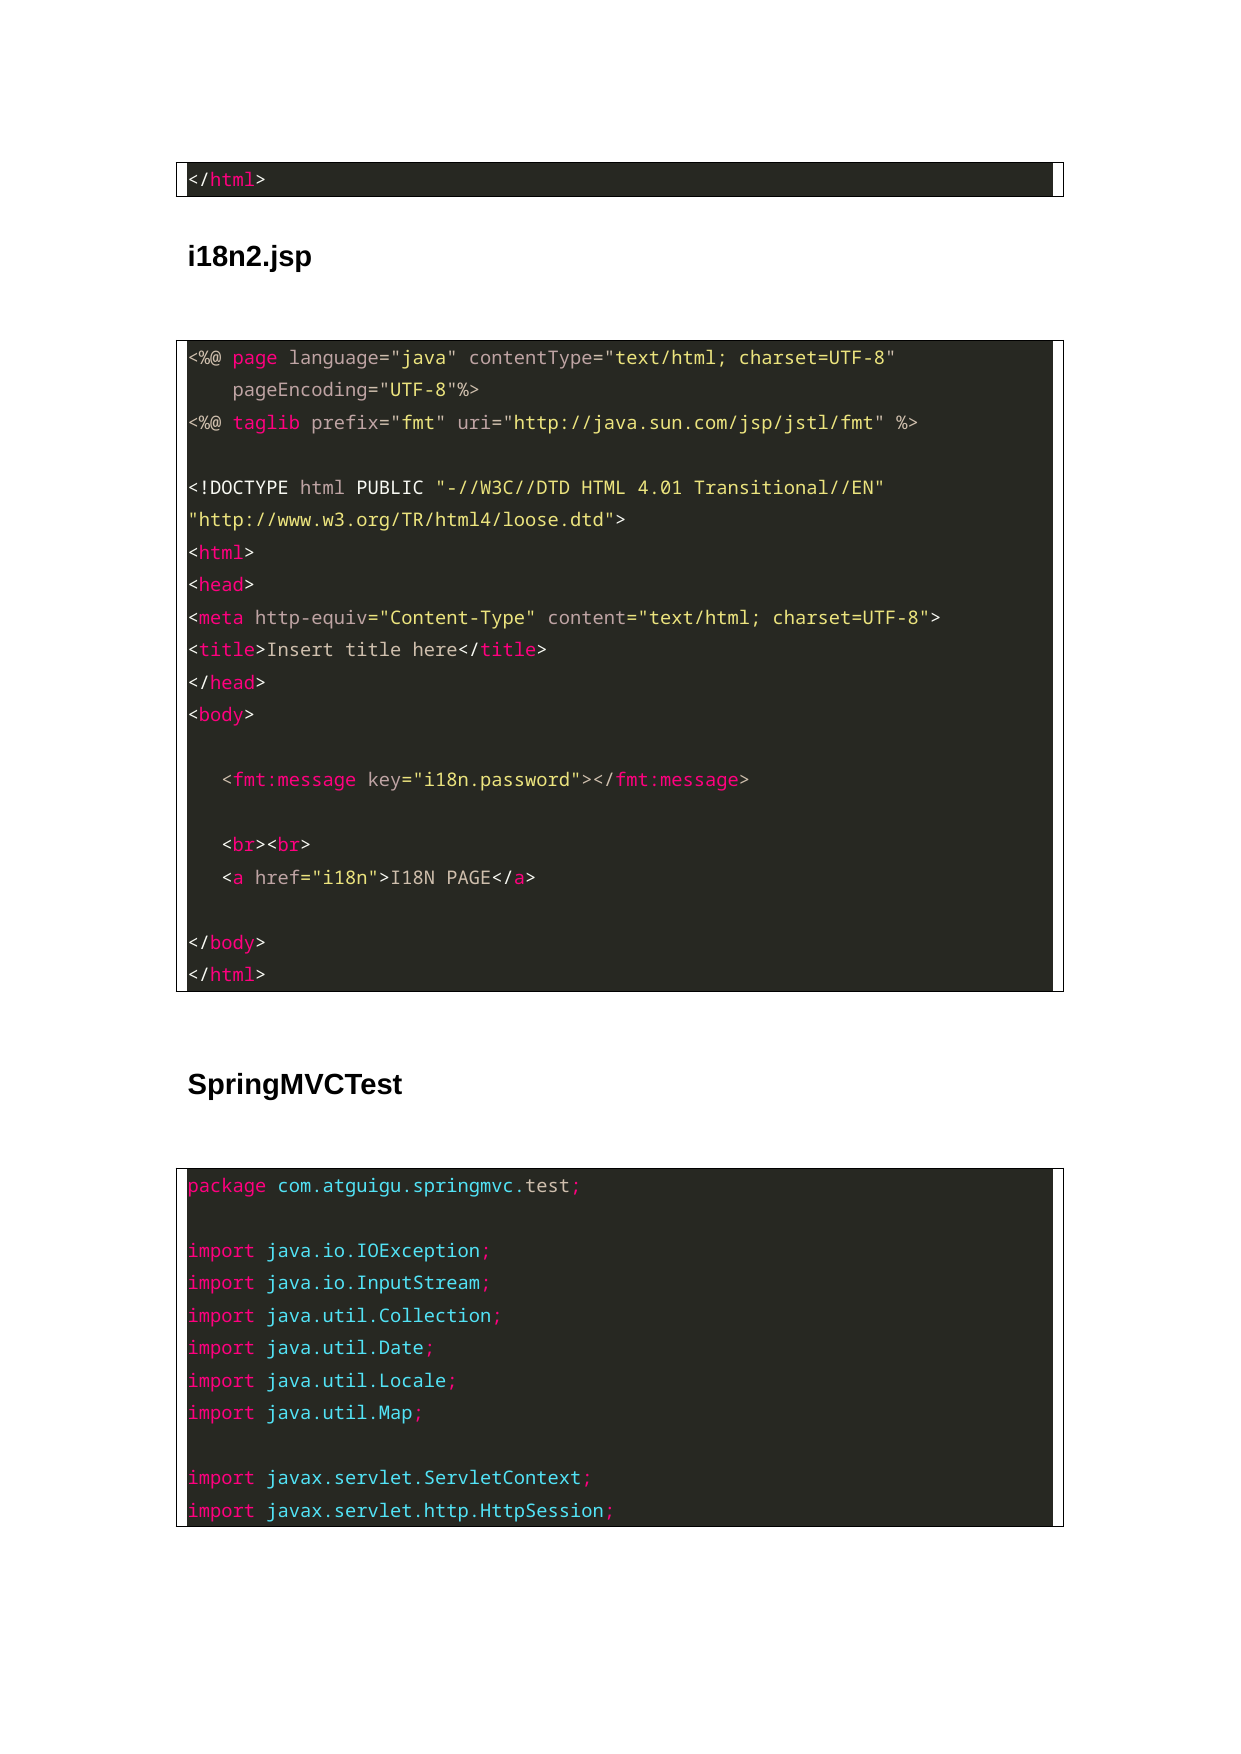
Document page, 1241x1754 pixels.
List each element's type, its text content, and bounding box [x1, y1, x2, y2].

subtitle SpringMVCTest [187, 1051, 1053, 1116]
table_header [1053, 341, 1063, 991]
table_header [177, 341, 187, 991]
subtitle i18n2.jsp [187, 224, 1053, 289]
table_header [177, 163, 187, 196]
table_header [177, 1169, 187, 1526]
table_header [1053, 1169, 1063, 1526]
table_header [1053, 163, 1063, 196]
